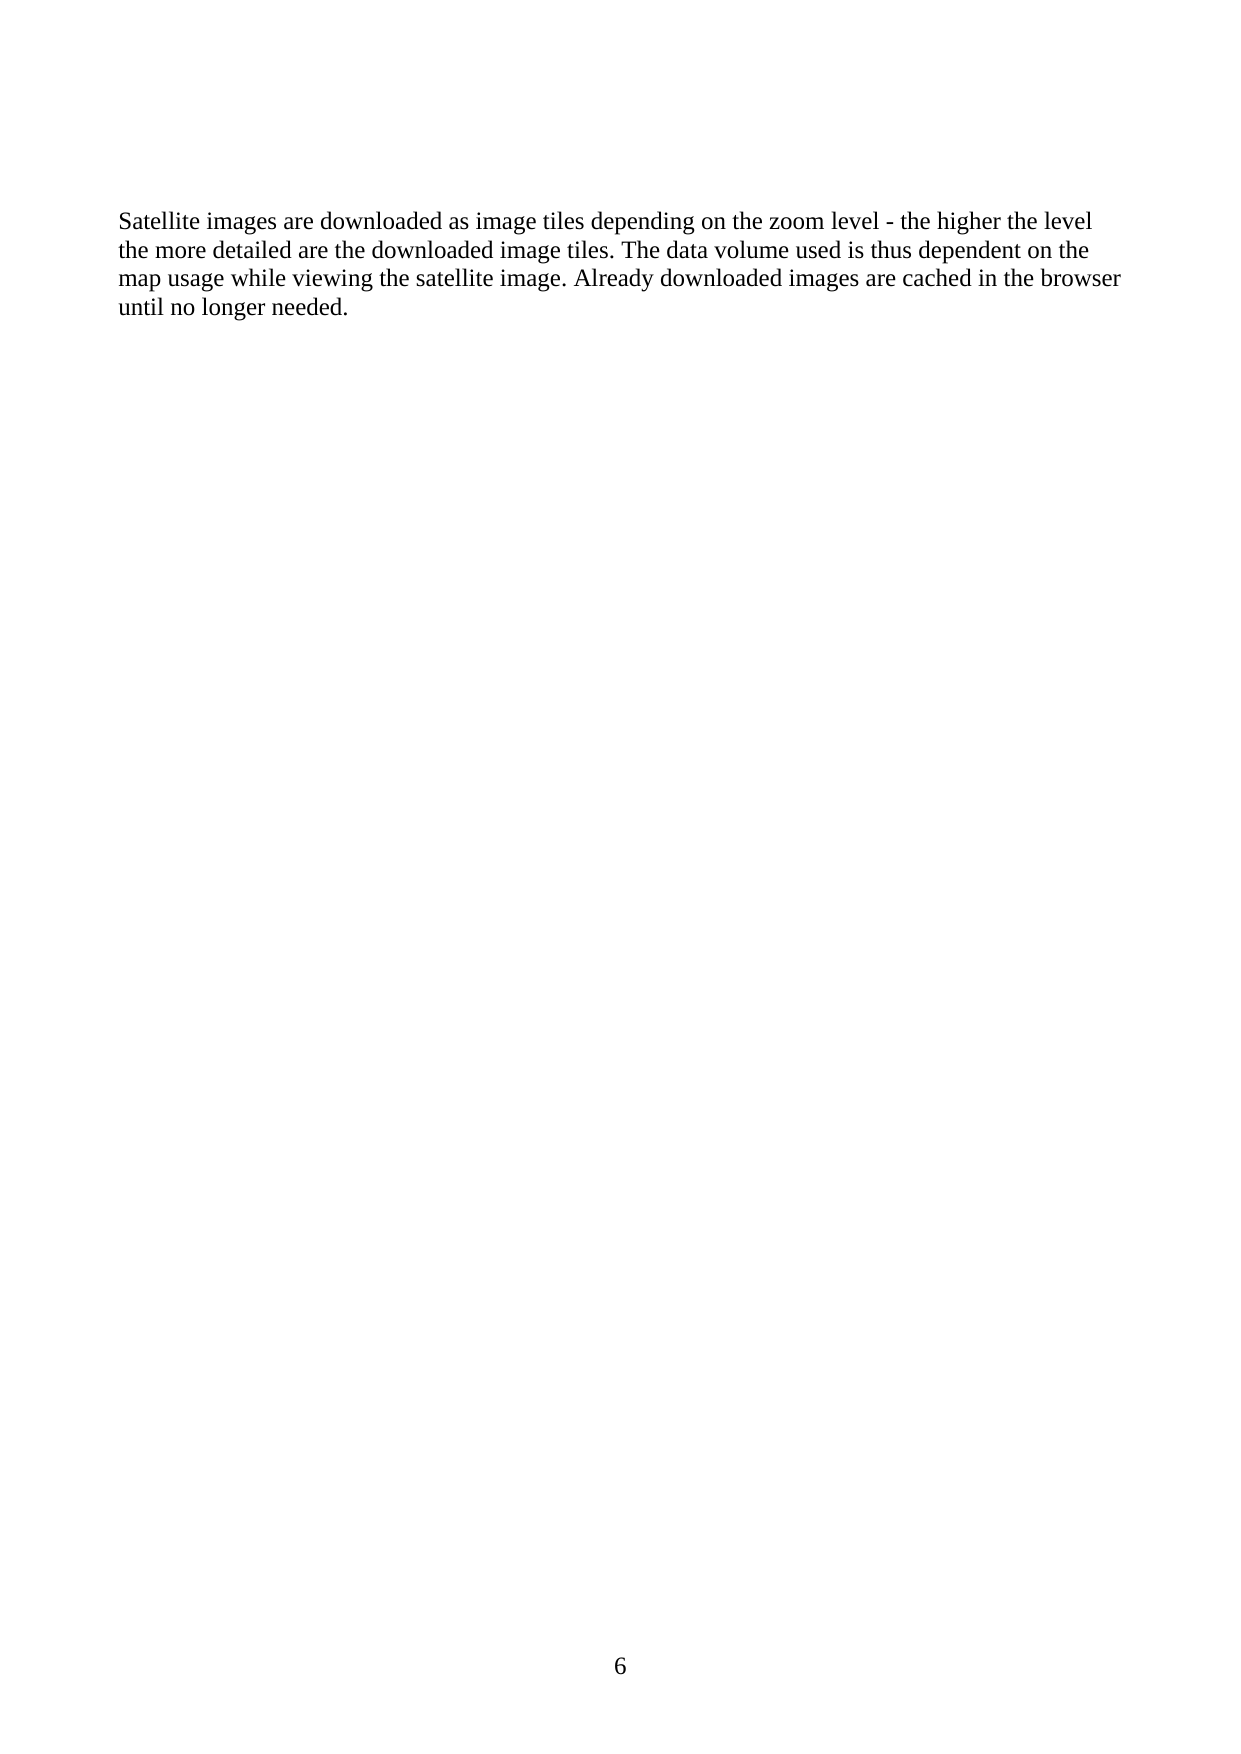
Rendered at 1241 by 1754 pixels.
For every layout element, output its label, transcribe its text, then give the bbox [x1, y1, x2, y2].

text Satellite images are downloaded as image tiles depending on the zoom level - the higher the level the more detailed are the downloaded image tiles. The data volume used is thus dependent on the map usage while viewing the satellite image. Already downloaded images are cached in the browser until no longer needed. [118, 206, 1122, 321]
